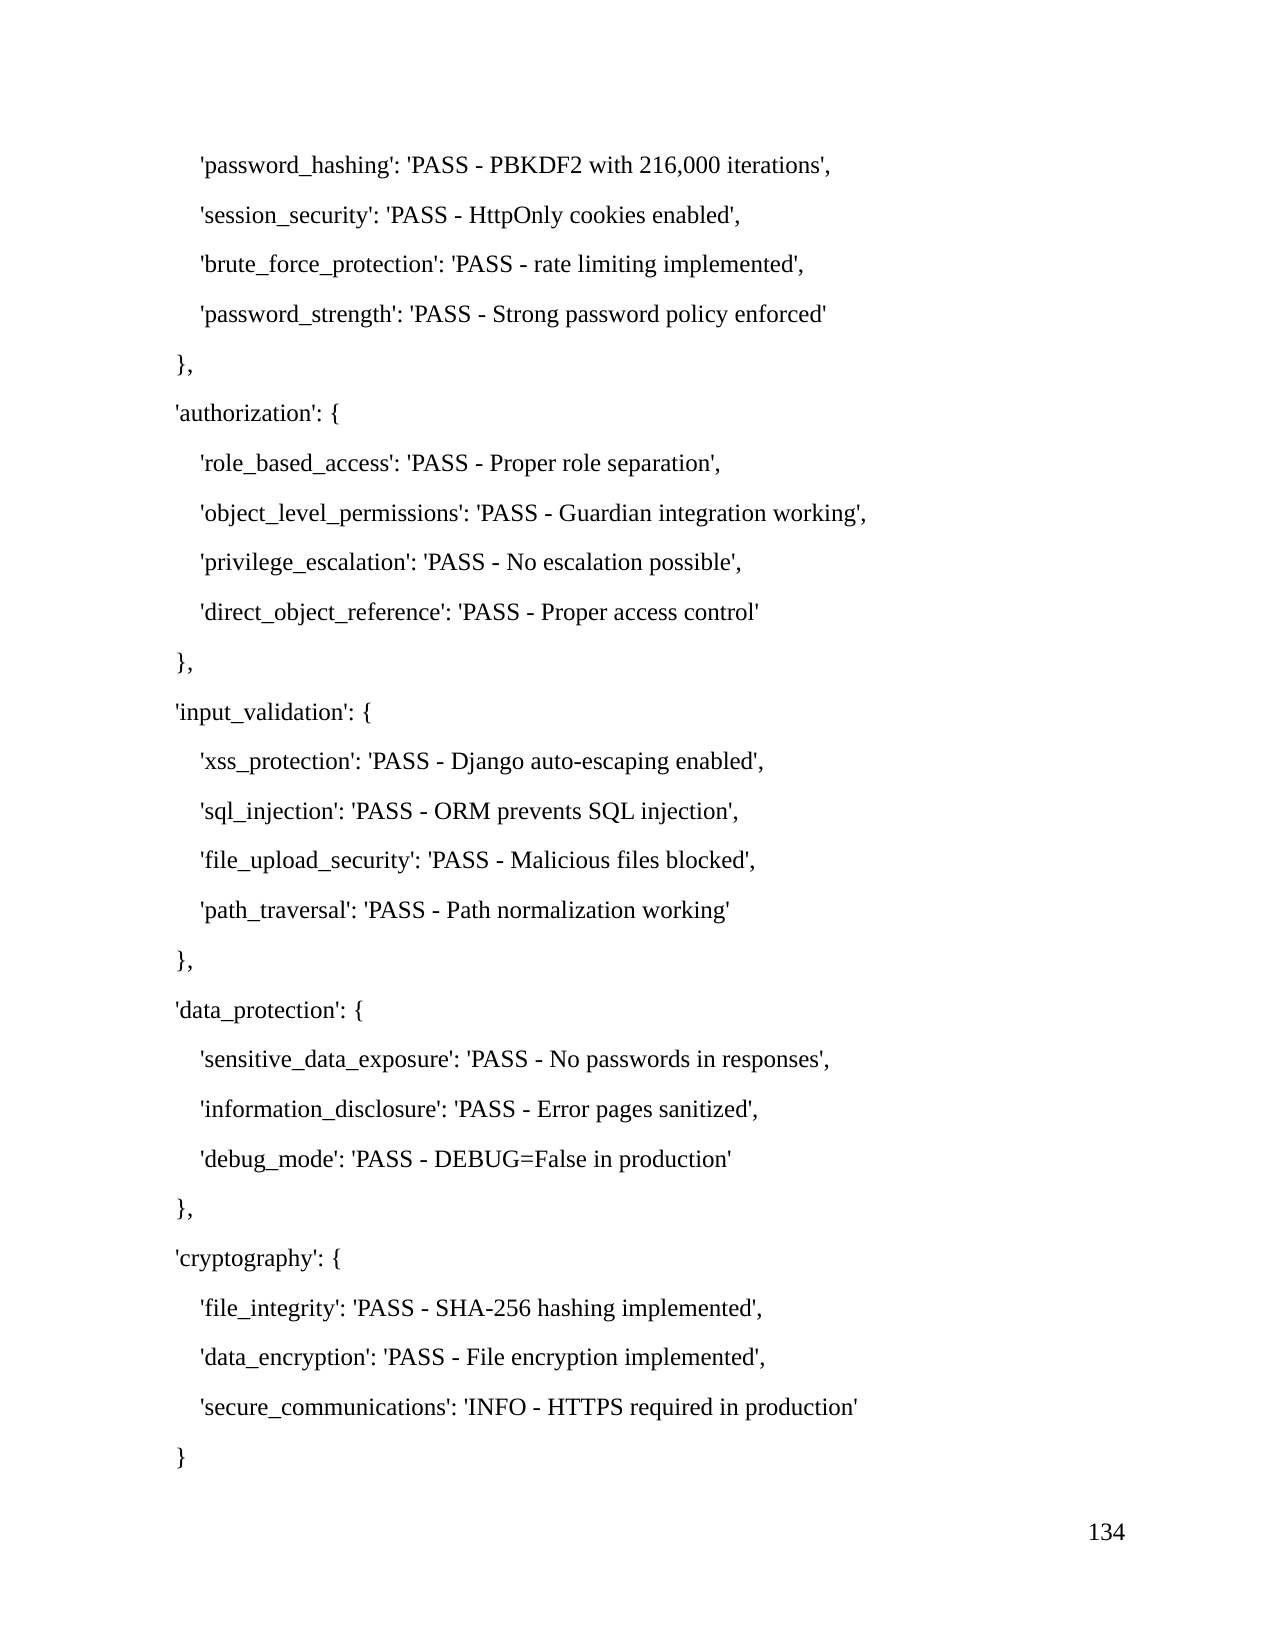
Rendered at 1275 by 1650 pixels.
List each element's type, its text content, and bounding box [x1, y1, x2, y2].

text 'file_integrity': 'PASS - SHA-256 hashing implemented', [150, 1293, 1125, 1322]
text 'sensitive_data_exposure': 'PASS - No passwords in responses', [150, 1044, 1125, 1073]
text 'input_validation': { [150, 697, 1125, 725]
text 'password_hashing': 'PASS - PBKDF2 with 216,000 iterations', [150, 150, 1125, 179]
text 'sql_injection': 'PASS - ORM prevents SQL injection', [150, 796, 1125, 825]
text 'data_encryption': 'PASS - File encryption implemented', [150, 1342, 1125, 1371]
text 'password_strength': 'PASS - Strong password policy enforced' [150, 299, 1125, 328]
text 'object_level_permissions': 'PASS - Guardian integration working', [150, 498, 1125, 527]
text 'brute_force_protection': 'PASS - rate limiting implemented', [150, 249, 1125, 278]
text 'xss_protection': 'PASS - Django auto-escaping enabled', [150, 746, 1125, 775]
text 'file_upload_security': 'PASS - Malicious files blocked', [150, 846, 1125, 874]
text }, [150, 349, 1125, 377]
text }, [150, 1193, 1125, 1222]
text 'information_disclosure': 'PASS - Error pages sanitized', [150, 1094, 1125, 1123]
text }, [150, 647, 1125, 676]
text 'data_protection': { [150, 995, 1125, 1023]
text 'path_traversal': 'PASS - Path normalization working' [150, 895, 1125, 924]
text 'privilege_escalation': 'PASS - No escalation possible', [150, 547, 1125, 576]
text 'debug_mode': 'PASS - DEBUG=False in production' [150, 1144, 1125, 1172]
text 'secure_communications': 'INFO - HTTPS required in production' [150, 1392, 1125, 1421]
text 'role_based_access': 'PASS - Proper role separation', [150, 448, 1125, 477]
text 'session_security': 'PASS - HttpOnly cookies enabled', [150, 200, 1125, 228]
text 'authorization': { [150, 398, 1125, 427]
text 'cryptography': { [150, 1243, 1125, 1272]
text }, [150, 945, 1125, 974]
text } [150, 1442, 1125, 1471]
text 'direct_object_reference': 'PASS - Proper access control' [150, 597, 1125, 626]
